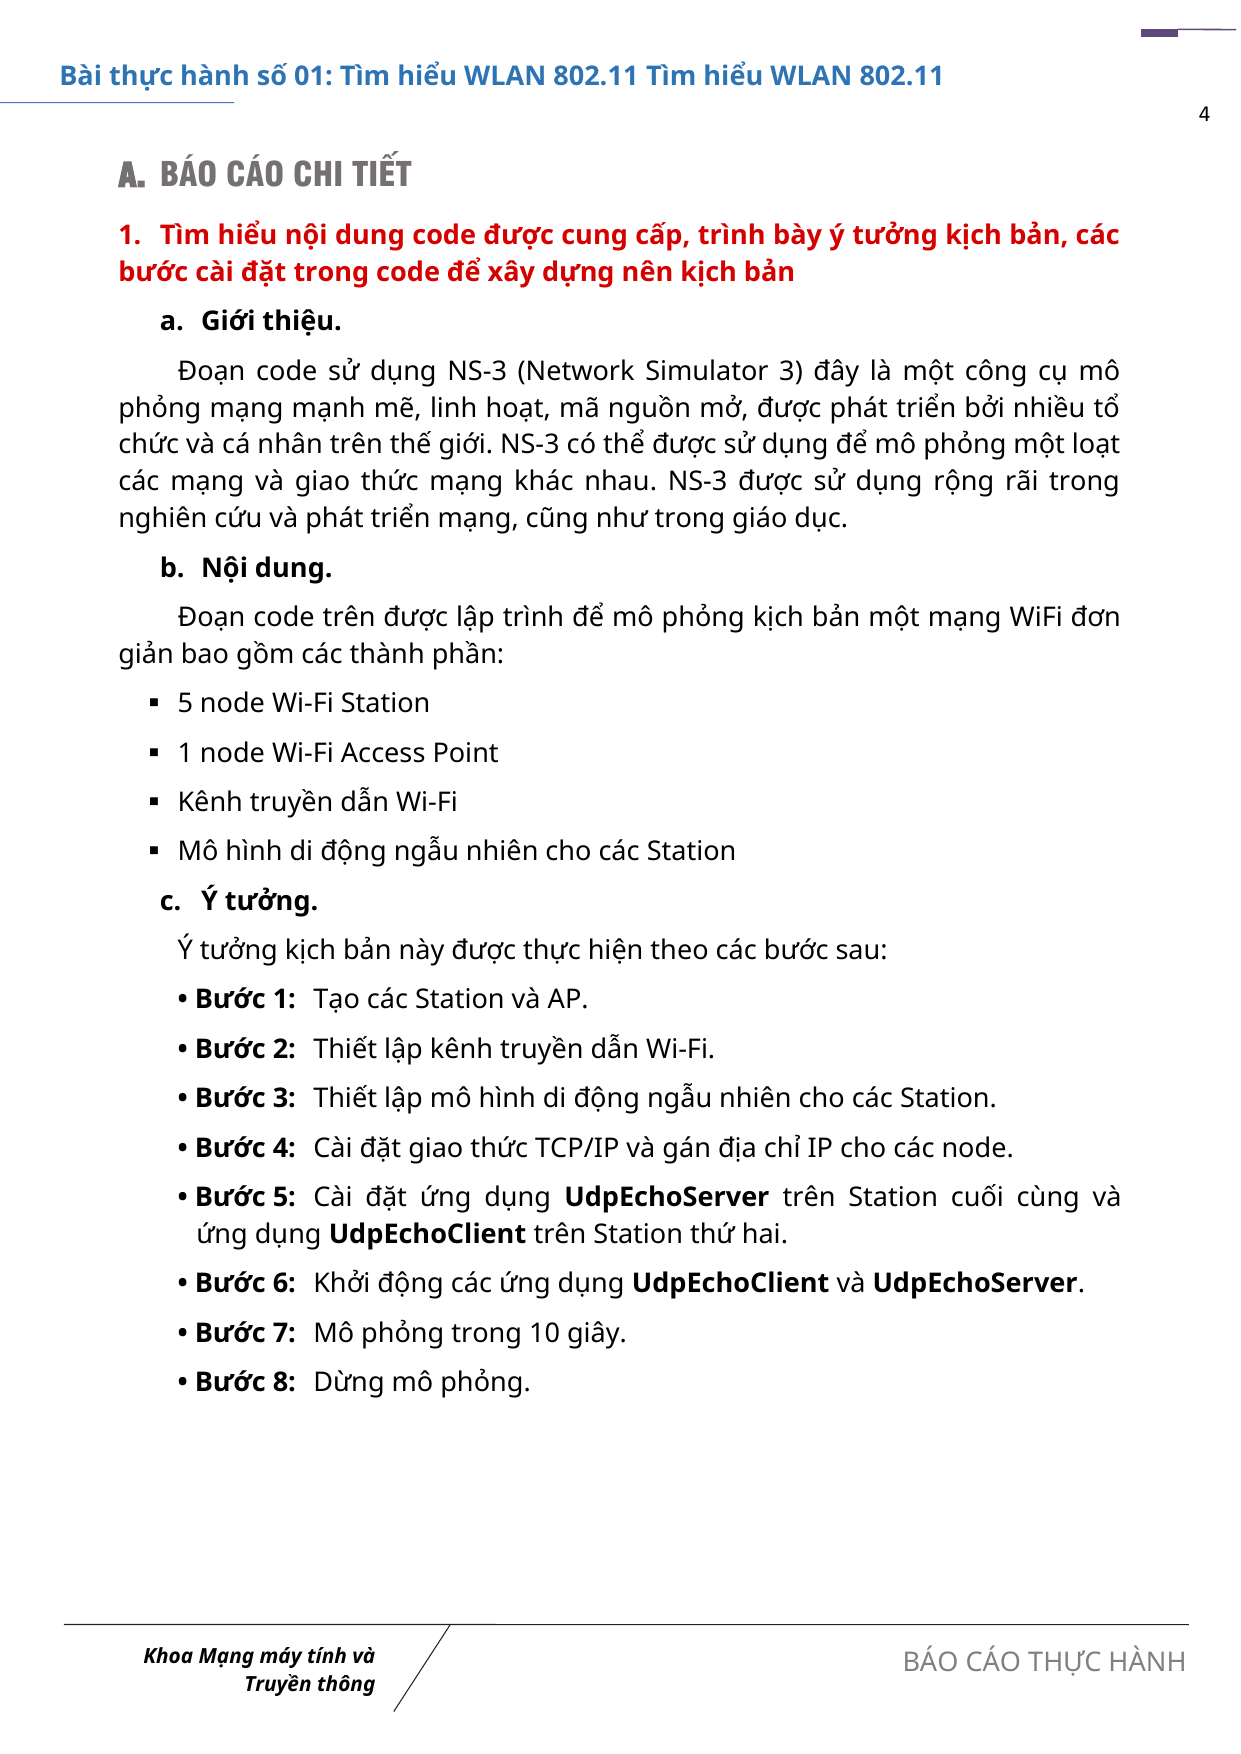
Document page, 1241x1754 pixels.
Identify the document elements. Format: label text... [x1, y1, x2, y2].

subtitle Ý tưởng. [159, 881, 1122, 918]
subtitle BÁO CÁO CHI TIẾT [118, 147, 1122, 195]
list 1 node Wi-Fi Access Point [148, 733, 1122, 770]
text Cài đặt giao thức TCP/IP và gán địa chỉ IP cho các node. [177, 1128, 1122, 1165]
text Thiết lập mô hình di động ngẫu nhiên cho các Station. [177, 1079, 1122, 1116]
list Kênh truyền dẫn Wi-Fi [148, 782, 1122, 819]
subtitle Tìm hiểu nội dung code được cung cấp, trình bày ý tưởng kịch bản, các bước cài đặt trong code để xây dựng nên kịch bản [118, 216, 1122, 289]
text Dừng mô phỏng. [177, 1362, 1122, 1399]
text Thiết lập kênh truyền dẫn Wi-Fi. [177, 1029, 1122, 1066]
subtitle Nội dung. [159, 548, 1122, 585]
text Mô phỏng trong 10 giây. [177, 1313, 1122, 1350]
text Khởi động các ứng dụng UdpEchoClient và UdpEchoServer. [177, 1264, 1122, 1301]
text Đoạn code sử dụng NS-3 (Network Simulator 3) đây là một công cụ mô phỏng mạng mạnh mẽ, linh hoạt, mã nguồn mở, được phát triển bởi nhiều tổ chức và cá nhân trên thế giới. NS-3 có thể được sử dụng để mô phỏng một loạt các mạng và giao thức mạng khác nhau. NS-3 được sử dụng rộng rãi trong nghiên cứu và phát triển mạng, cũng như trong giáo dục. [118, 351, 1122, 536]
text Đoạn code trên được lập trình để mô phỏng kịch bản một mạng WiFi đơn giản bao gồm các thành phần: [118, 597, 1122, 671]
text Cài đặt ứng dụng UdpEchoServer trên Station cuối cùng và ứng dụng UdpEchoClient trên Station thứ hai. [177, 1177, 1122, 1251]
list 5 node Wi-Fi Station [148, 684, 1122, 721]
text Ý tưởng kịch bản này được thực hiện theo các bước sau: [118, 931, 1122, 967]
text Tạo các Station và AP. [177, 980, 1122, 1017]
list Mô hình di động ngẫu nhiên cho các Station [148, 832, 1122, 869]
subtitle Giới thiệu. [159, 302, 1122, 339]
